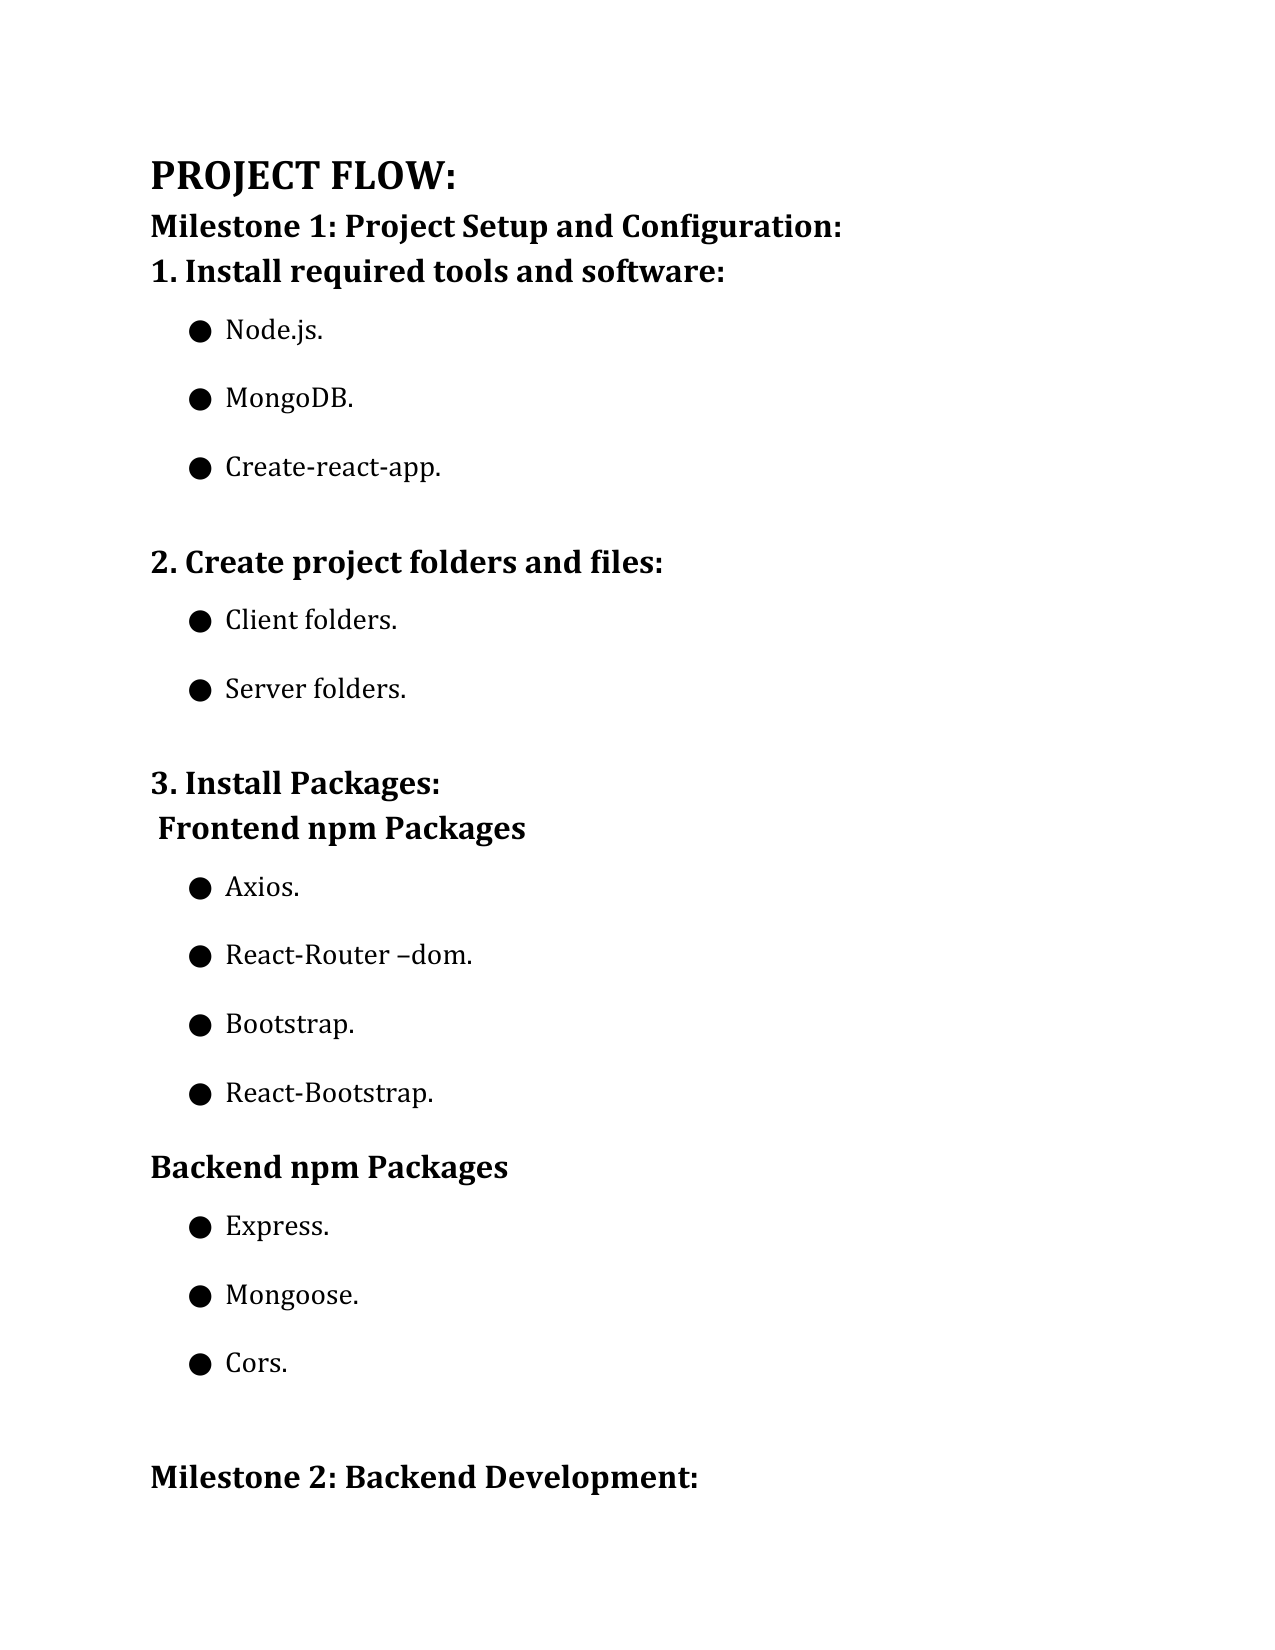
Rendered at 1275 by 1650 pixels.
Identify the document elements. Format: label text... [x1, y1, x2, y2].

list Create-react-app. [187, 433, 1125, 493]
list Node.js. [187, 296, 1125, 356]
text Backend npm Packages [150, 1147, 1125, 1186]
list Bootstrap. [187, 990, 1125, 1050]
list Mongoose. [187, 1261, 1125, 1321]
text Frontend npm Packages [150, 808, 1125, 847]
list React-Bootstrap. [187, 1059, 1125, 1119]
text PROJECT FLOW: [150, 150, 1125, 199]
text Milestone 1: Project Setup and Configuration: [150, 206, 1125, 245]
list React-Router –dom. [187, 922, 1125, 981]
list Client folders. [187, 586, 1125, 646]
list Cors. [187, 1330, 1125, 1389]
list Axios. [187, 853, 1125, 913]
text 1. Install required tools and software: [150, 251, 1125, 290]
text Milestone 2: Backend Development: [150, 1457, 1125, 1496]
text 3. Install Packages: [150, 763, 1125, 802]
list Server folders. [187, 655, 1125, 715]
text 2. Create project folders and files: [150, 541, 1125, 581]
list MongoDB. [187, 365, 1125, 424]
list Express. [187, 1192, 1125, 1252]
